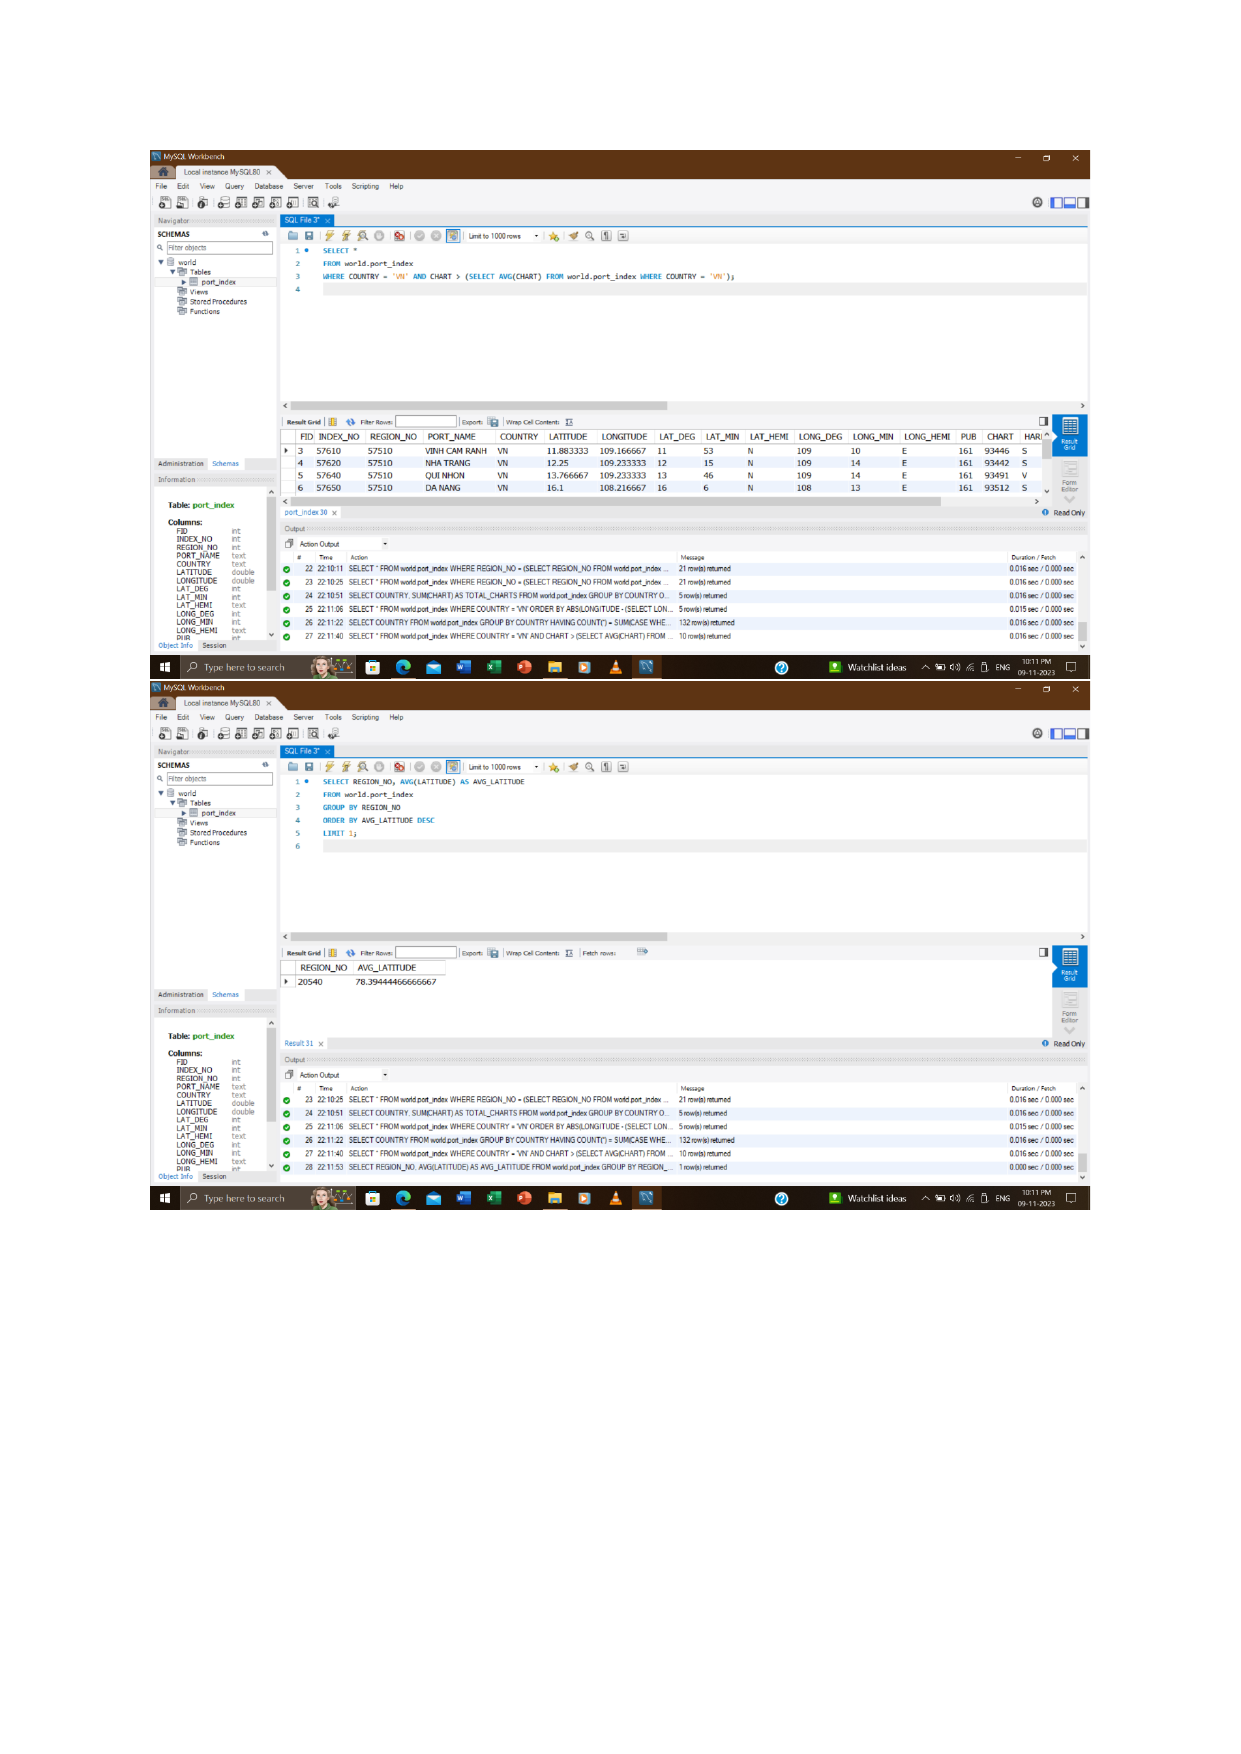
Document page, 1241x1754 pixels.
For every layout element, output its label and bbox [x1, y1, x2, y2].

picture [150, 681, 1091, 1210]
picture [150, 150, 1091, 679]
